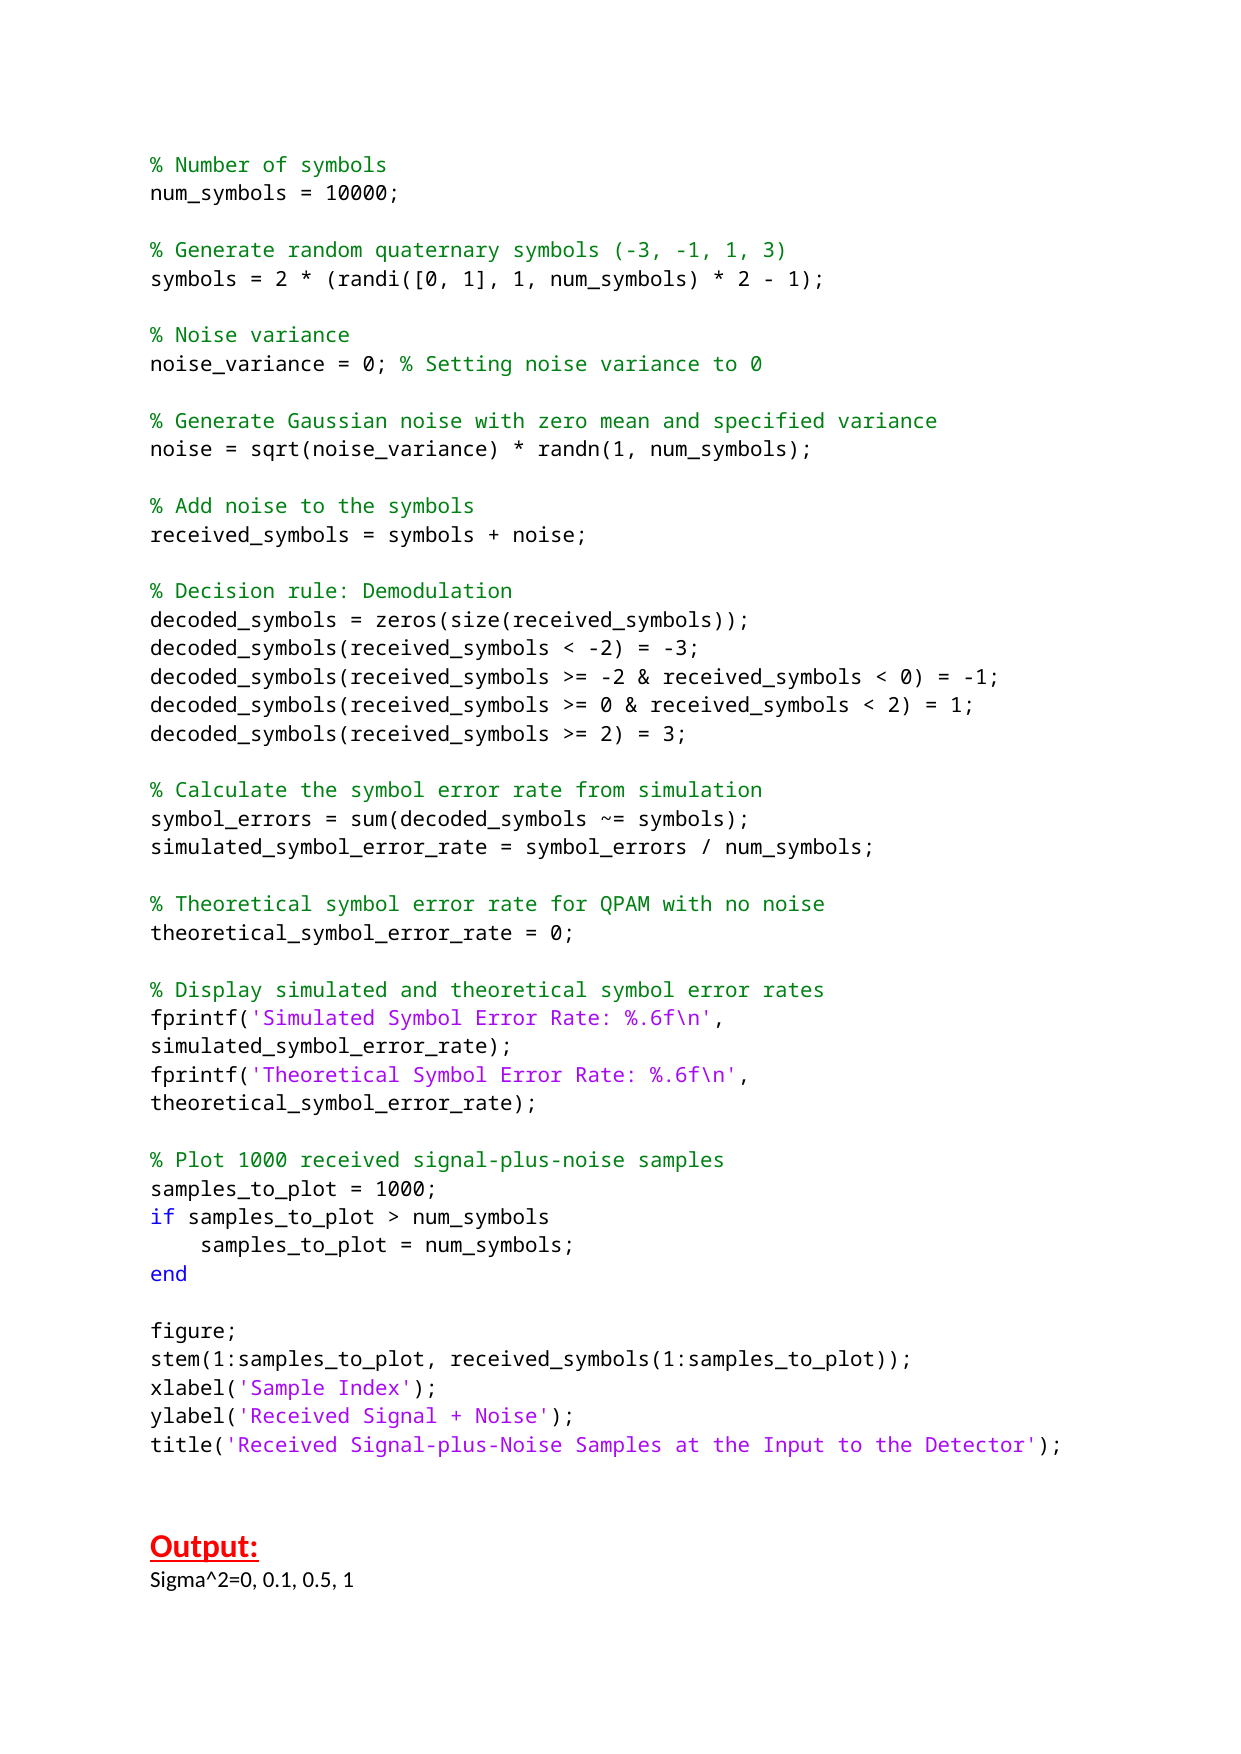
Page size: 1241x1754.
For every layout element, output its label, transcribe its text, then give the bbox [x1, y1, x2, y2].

text symbol_errors = sum(decoded_symbols ~= symbols); [150, 804, 1090, 832]
text decoded_symbols(received_symbols >= 2) = 3; [150, 719, 1090, 747]
text simulated_symbol_error_rate = symbol_errors / num_symbols; [150, 832, 1090, 861]
text % Noise variance [150, 321, 1090, 349]
text theoretical_symbol_error_rate = 0; [150, 918, 1090, 946]
text if samples_to_plot > num_symbols [150, 1202, 1090, 1231]
text Sigma^2=0, 0.1, 0.5, 1 [150, 1566, 1090, 1594]
text stem(1:samples_to_plot, received_symbols(1:samples_to_plot)); [150, 1344, 1090, 1373]
text decoded_symbols(received_symbols >= 0 & received_symbols < 2) = 1; [150, 690, 1090, 719]
text received_symbols = symbols + noise; [150, 520, 1090, 548]
text % Generate random quaternary symbols (-3, -1, 1, 3) [150, 235, 1090, 264]
text symbols = 2 * (randi([0, 1], 1, num_symbols) * 2 - 1); [150, 264, 1090, 292]
text samples_to_plot = num_symbols; [150, 1231, 1090, 1259]
text % Generate Gaussian noise with zero mean and specified variance [150, 406, 1090, 434]
text samples_to_plot = 1000; [150, 1174, 1090, 1202]
text decoded_symbols(received_symbols < -2) = -3; [150, 633, 1090, 662]
text title('Received Signal-plus-Noise Samples at the Input to the Detector'); [150, 1430, 1090, 1458]
text fprintf('Simulated Symbol Error Rate: %.6f\n', simulated_symbol_error_rate); [150, 1003, 1090, 1060]
text end [150, 1259, 1090, 1287]
text % Add noise to the symbols [150, 491, 1090, 520]
text ylabel('Received Signal + Noise'); [150, 1401, 1090, 1430]
text figure; [150, 1316, 1090, 1344]
text noise_variance = 0; % Setting noise variance to 0 [150, 349, 1090, 377]
text % Display simulated and theoretical symbol error rates [150, 975, 1090, 1003]
text decoded_symbols = zeros(size(received_symbols)); [150, 605, 1090, 633]
text xlabel('Sample Index'); [150, 1373, 1090, 1401]
text % Calculate the symbol error rate from simulation [150, 776, 1090, 804]
text decoded_symbols(received_symbols >= -2 & received_symbols < 0) = -1; [150, 662, 1090, 690]
text % Decision rule: Demodulation [150, 577, 1090, 605]
text % Theoretical symbol error rate for QPAM with no noise [150, 889, 1090, 918]
text fprintf('Theoretical Symbol Error Rate: %.6f\n', theoretical_symbol_error_rate); [150, 1060, 1090, 1117]
text Output: [150, 1525, 1090, 1566]
text noise = sqrt(noise_variance) * randn(1, num_symbols); [150, 434, 1090, 463]
text % Number of symbols [150, 150, 1090, 178]
text num_symbols = 10000; [150, 178, 1090, 207]
text % Plot 1000 received signal-plus-noise samples [150, 1145, 1090, 1174]
